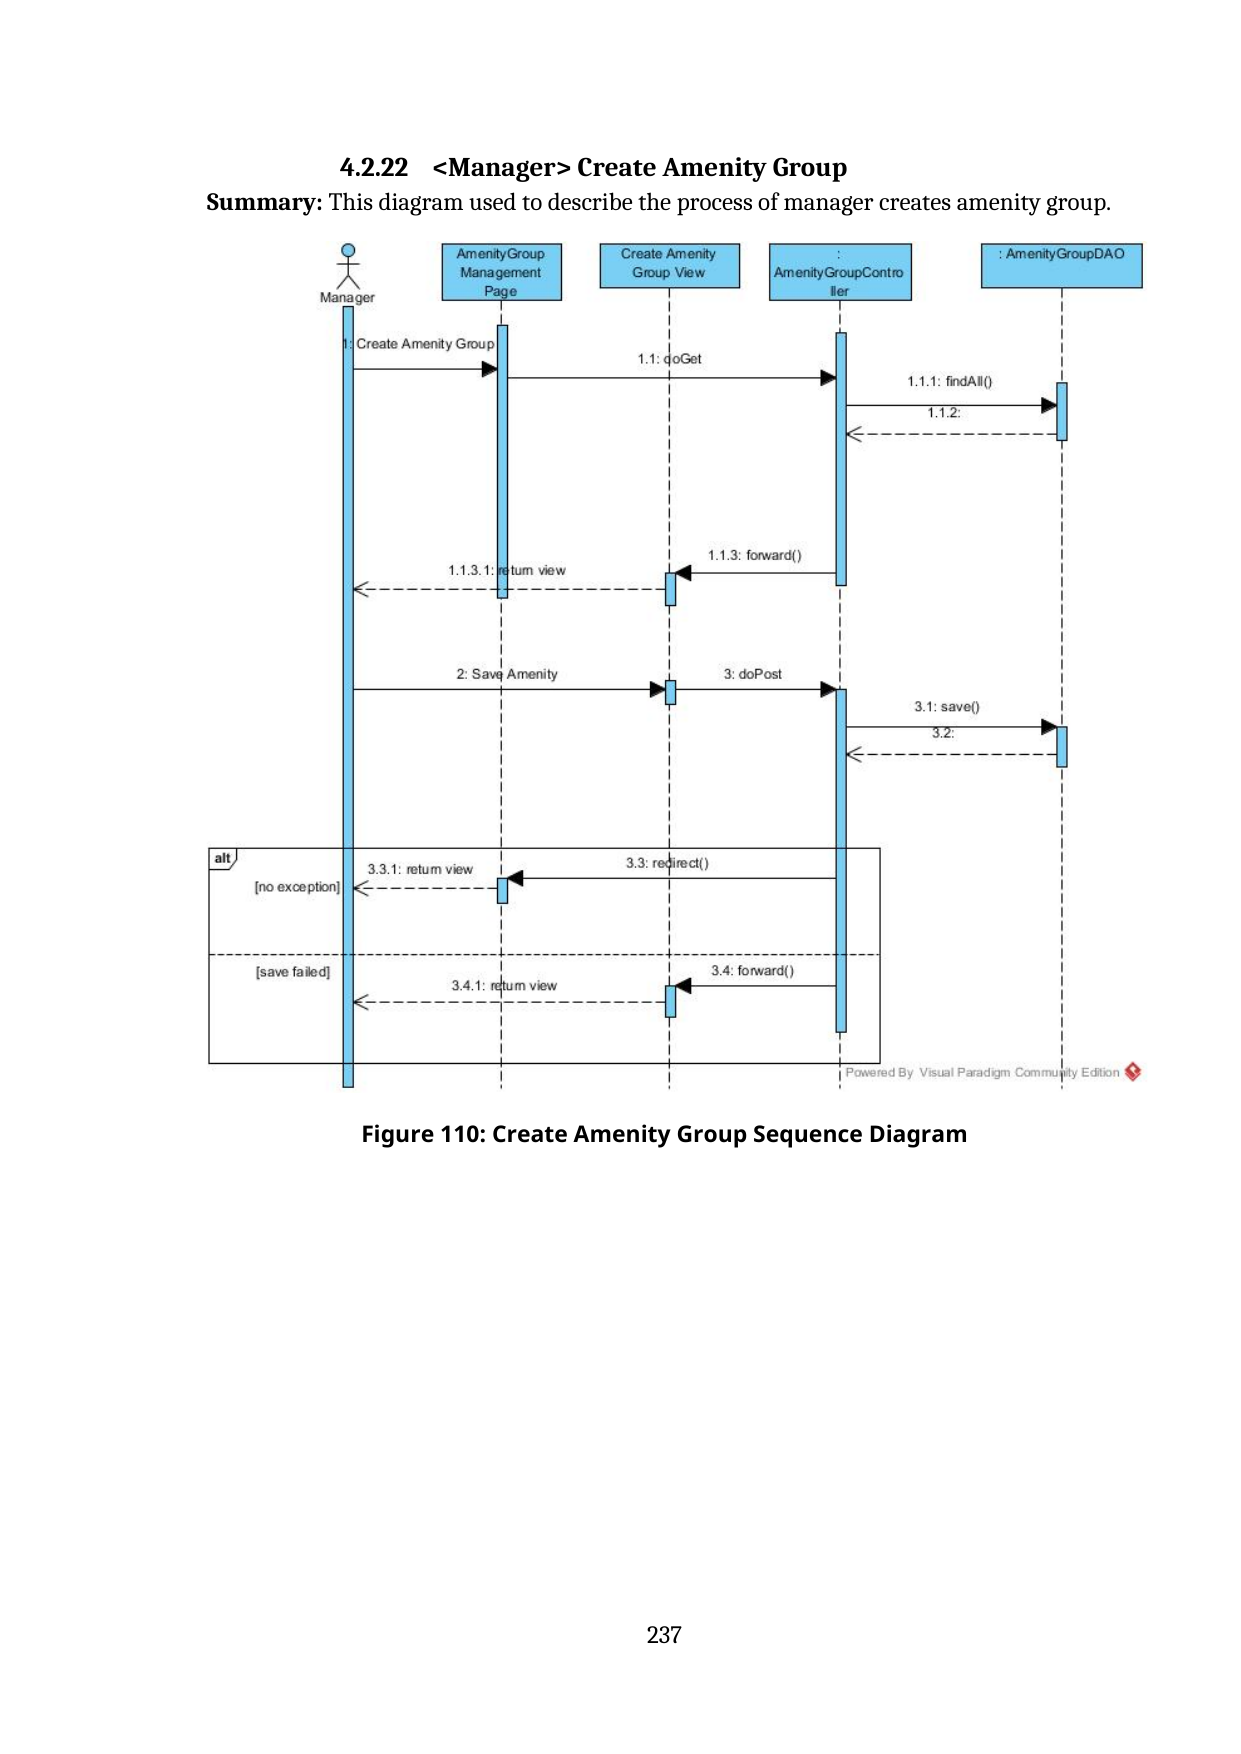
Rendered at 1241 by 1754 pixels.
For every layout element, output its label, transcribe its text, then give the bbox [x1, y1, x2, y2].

subtitle <Manager> Create Amenity Group [340, 152, 1122, 183]
text Summary: This diagram used to describe the process of manager creates amenity group. [207, 188, 1122, 216]
picture [206, 241, 1148, 1093]
